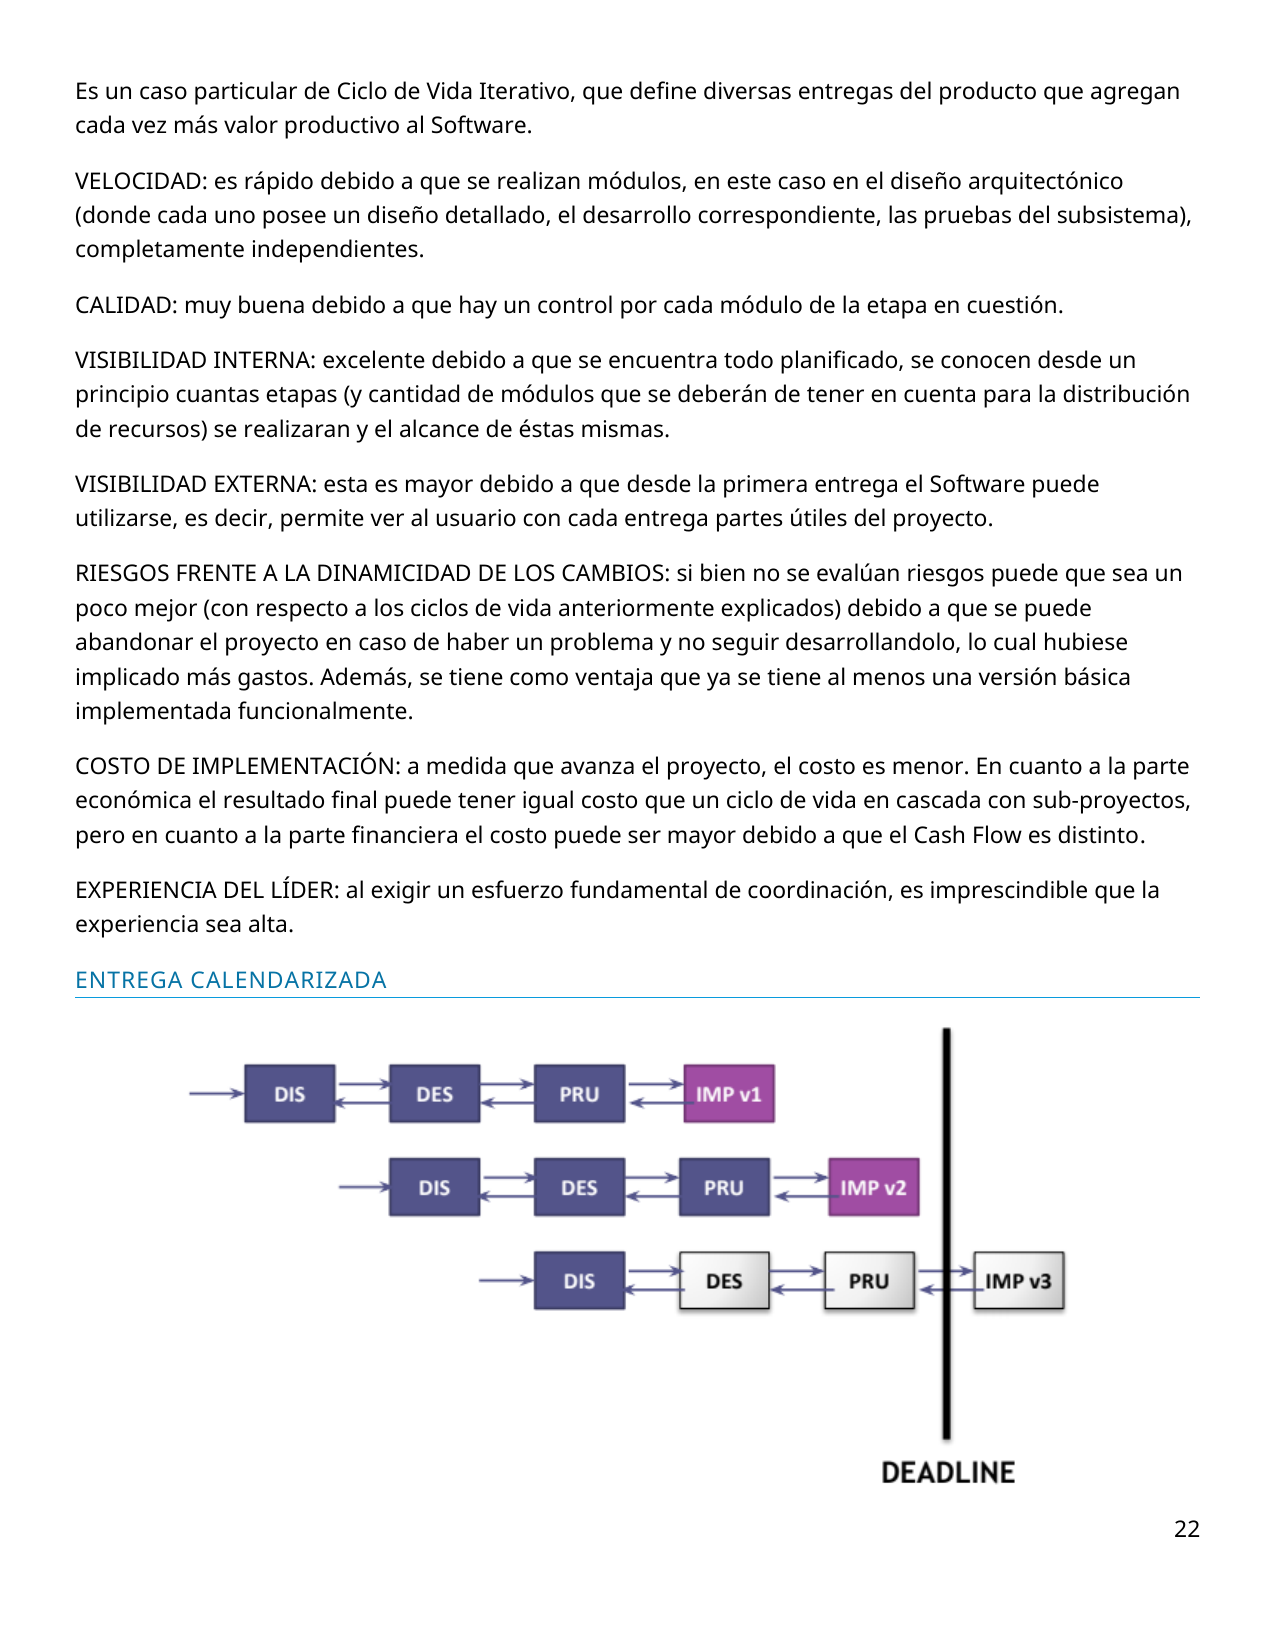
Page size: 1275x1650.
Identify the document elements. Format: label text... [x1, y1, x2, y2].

picture [172, 1014, 1103, 1501]
text RIESGOS FRENTE A LA DINAMICIDAD DE LOS CAMBIOS: si bien no se evalúan riesgos puede que sea un poco mejor (con respecto a los ciclos de vida anteriormente explicados) debido a que se puede abandonar el proyecto en caso de haber un problema y no seguir desarrollandolo, lo cual hubiese implicado más gastos. Además, se tiene como ventaja que ya se tiene al menos una versión básica implementada funcionalmente. [75, 557, 1200, 726]
subtitle entrega calendarizada [75, 963, 1200, 997]
text VISIBILIDAD EXTERNA: esta es mayor debido a que desde la primera entrega el Software puede utilizarse, es decir, permite ver al usuario con cada entrega partes útiles del proyecto. [75, 468, 1200, 533]
text EXPERIENCIA DEL LÍDER: al exigir un esfuerzo fundamental de coordinación, es imprescindible que la experiencia sea alta. [75, 874, 1200, 939]
text COSTO DE IMPLEMENTACIÓN: a medida que avanza el proyecto, el costo es menor. En cuanto a la parte económica el resultado final puede tener igual costo que un ciclo de vida en cascada con sub-proyectos, pero en cuanto a la parte financiera el costo puede ser mayor debido a que el Cash Flow es distinto. [75, 750, 1200, 850]
text CALIDAD: muy buena debido a que hay un control por cada módulo de la etapa en cuestión. [75, 288, 1200, 320]
text VELOCIDAD: es rápido debido a que se realizan módulos, en este caso en el diseño arquitectónico (donde cada uno posee un diseño detallado, el desarrollo correspondiente, las pruebas del subsistema), completamente independientes. [75, 164, 1200, 264]
text Es un caso particular de Ciclo de Vida Iterativo, que define diversas entregas del producto que agregan cada vez más valor productivo al Software. [75, 75, 1200, 141]
text VISIBILIDAD INTERNA: excelente debido a que se encuentra todo planificado, se conocen desde un principio cuantas etapas (y cantidad de módulos que se deberán de tener en cuenta para la distribución de recursos) se realizaran y el alcance de éstas mismas. [75, 344, 1200, 444]
